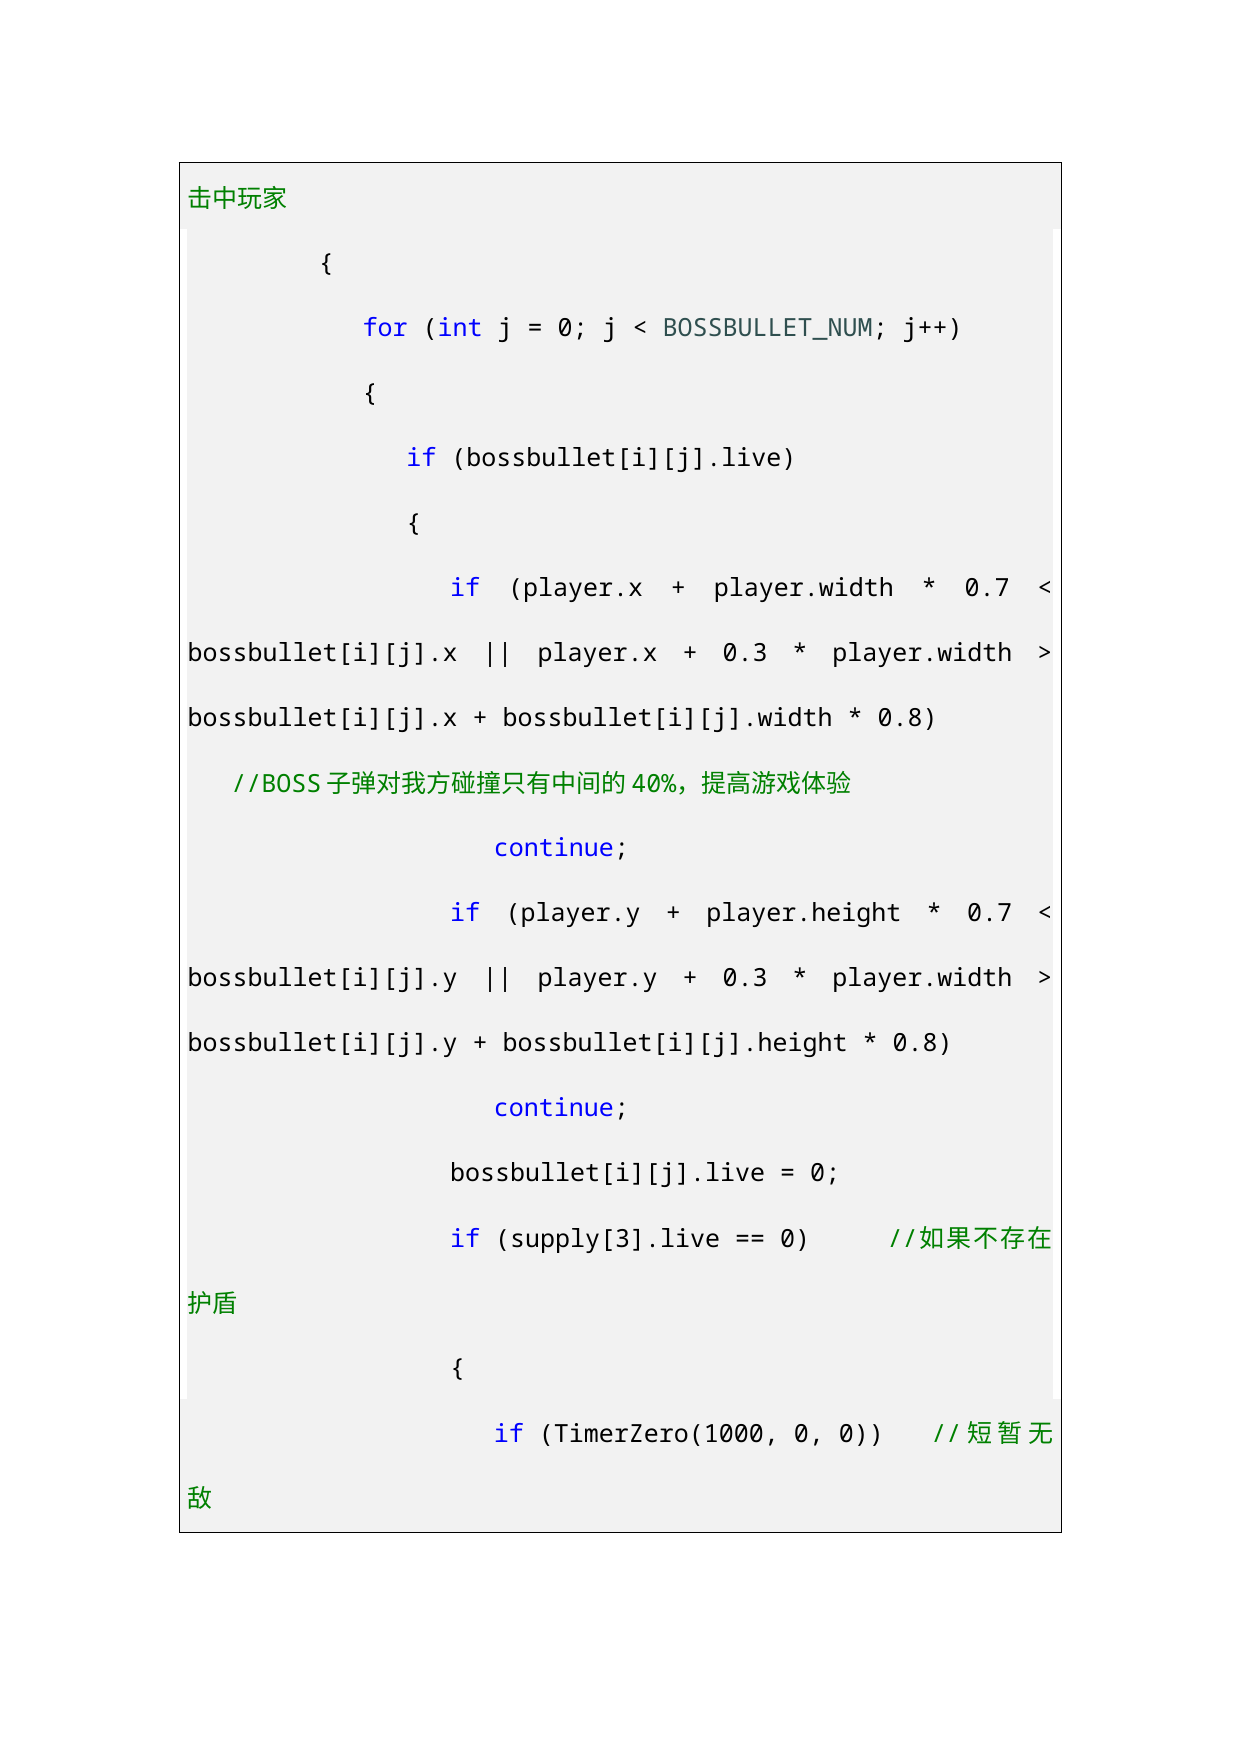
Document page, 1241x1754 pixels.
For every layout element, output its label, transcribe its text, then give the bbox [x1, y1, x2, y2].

text if (bossbullet[i][j].live) [187, 424, 1053, 489]
text { [187, 489, 1053, 554]
text if (supply[3].live == 0) //如果不存在护盾 [187, 1204, 1053, 1334]
text { [187, 1334, 1053, 1397]
text if (player.x + player.width * 0.7 < bossbullet[i][j].x || player.x + 0.3 * player.width > bossbullet[i][j].x + bossbullet[i][j].width * 0.8) //BOSS子弹对我方碰撞只有中间的40%，提高游戏体验 [187, 554, 1053, 814]
text continue; [187, 1074, 1053, 1139]
text if (player.y + player.height * 0.7 < bossbullet[i][j].y || player.y + 0.3 * player.width > bossbullet[i][j].y + bossbullet[i][j].height * 0.8) [187, 879, 1053, 1074]
text for (int j = 0; j < BOSSBULLET_NUM; j++) [187, 294, 1053, 359]
text if (TimerZero(1000, 0, 0)) //短暂无敌 [180, 1397, 1061, 1532]
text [180, 163, 1061, 229]
text { [187, 359, 1053, 424]
text continue; [187, 814, 1053, 879]
text bossbullet[i][j].live = 0; [187, 1139, 1053, 1204]
text { [187, 229, 1053, 294]
